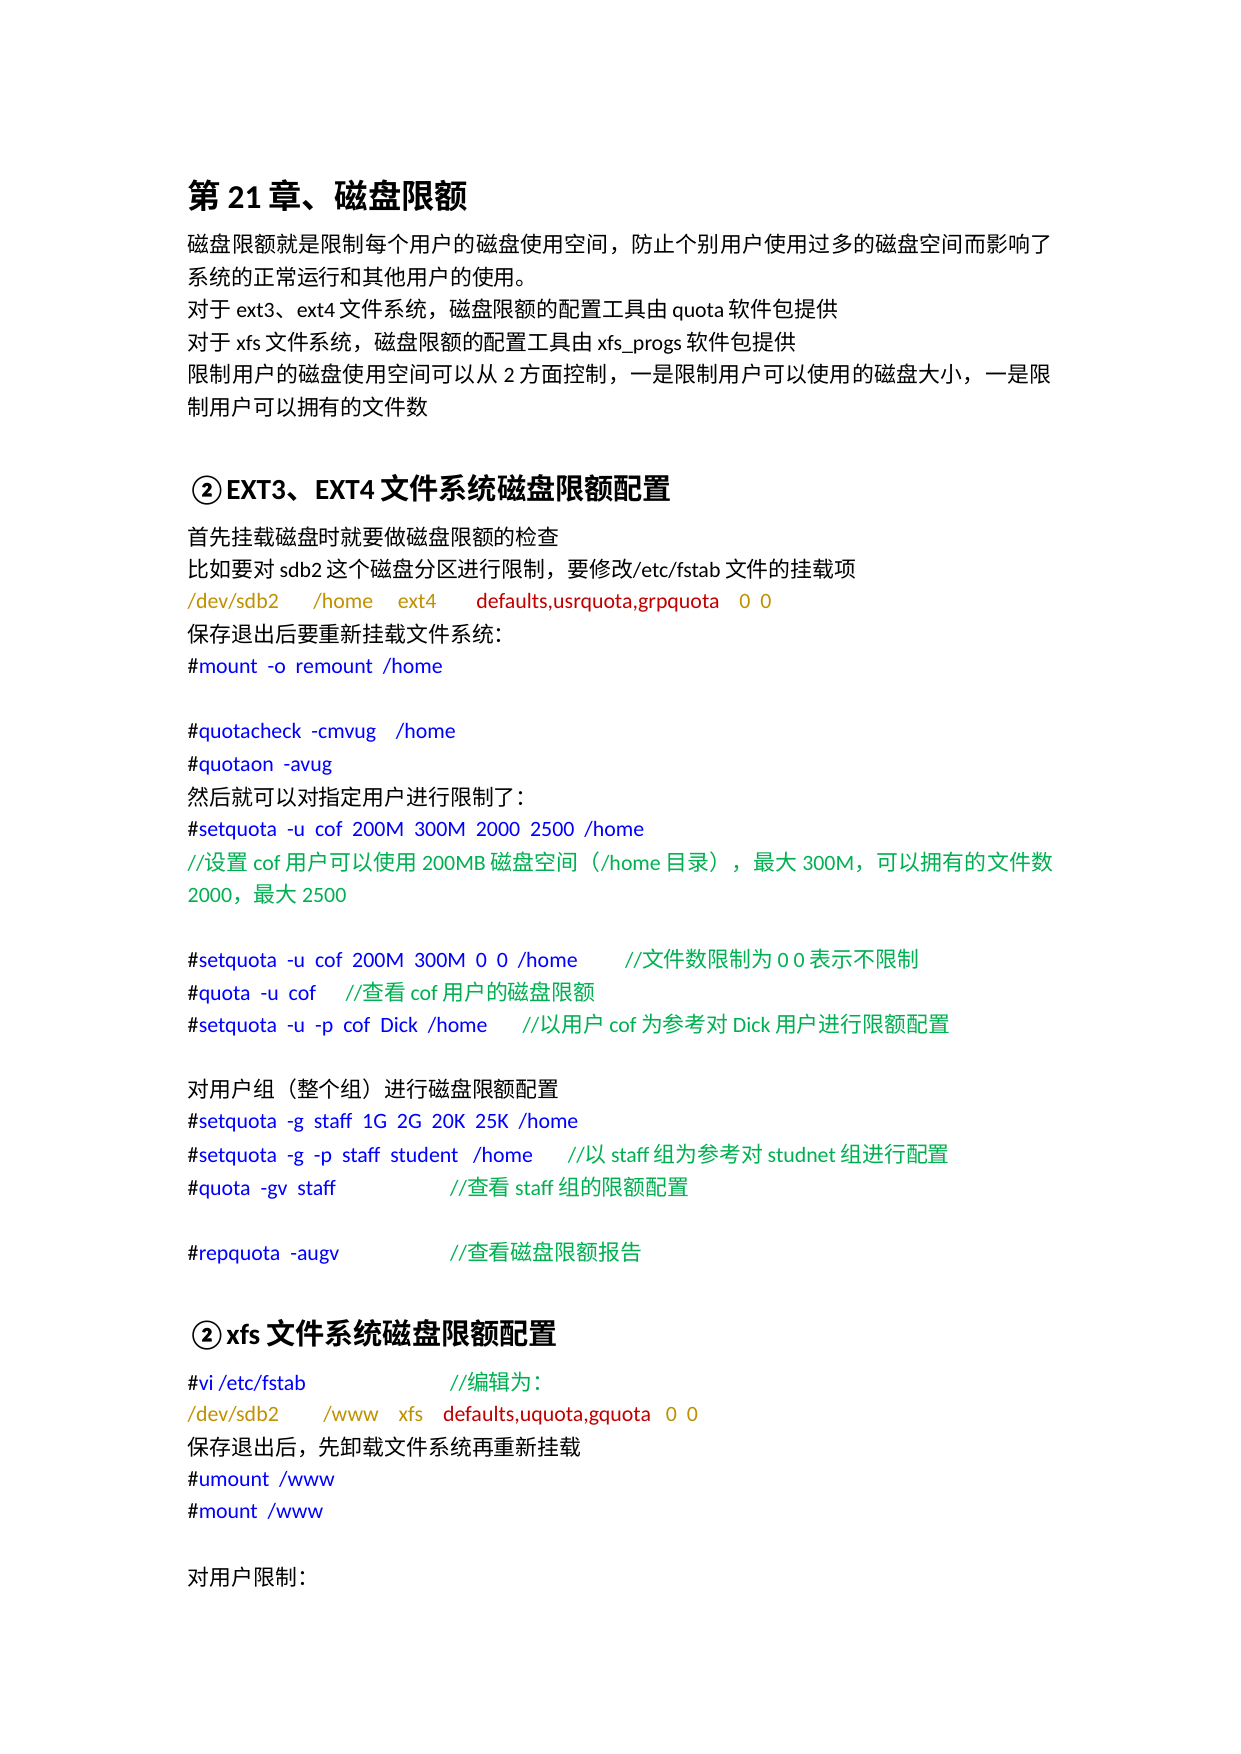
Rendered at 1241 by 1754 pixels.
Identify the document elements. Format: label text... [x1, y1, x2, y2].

text 对用户限制： [187, 1559, 1053, 1592]
text #setquota -g -p staff student /home //以staff组为参考对studnet组进行配置 [187, 1137, 1053, 1169]
text 保存退出后要重新挂载文件系统： [187, 617, 1053, 649]
text ②xfs文件系统磁盘限额配置 [187, 1299, 1053, 1364]
text #setquota -u -p cof Dick /home //以用户cof为参考对Dick用户进行限额配置 [187, 1007, 1053, 1039]
text //设置cof用户可以使用200MB磁盘空间（/home目录），最大300M，可以拥有的文件数2000，最大2500 [187, 844, 1053, 909]
text #umount /www [187, 1462, 1053, 1494]
text #setquota -u cof 200M 300M 0 0 /home //文件数限制为0 0 表示不限制 [187, 942, 1053, 974]
text 对于 xfs文件系统，磁盘限额的配置工具由xfs_progs软件包提供 [187, 324, 1053, 357]
text #quotacheck -cmvug /home [187, 714, 1053, 747]
text #quota -u cof //查看cof用户的磁盘限额 [187, 974, 1053, 1007]
text #vi /etc/fstab //编辑为： [187, 1364, 1053, 1397]
text #setquota -u cof 200M 300M 2000 2500 /home [187, 812, 1053, 844]
text #quotaon -avug [187, 747, 1053, 779]
text #quota -gv staff //查看staff组的限额配置 [187, 1169, 1053, 1202]
text 比如要对sdb2这个磁盘分区进行限制，要修改/etc/fstab文件的挂载项 [187, 552, 1053, 584]
text #setquota -g staff 1G 2G 20K 25K /home [187, 1104, 1053, 1137]
text 保存退出后，先卸载文件系统再重新挂载 [187, 1429, 1053, 1462]
text 首先挂载磁盘时就要做磁盘限额的检查 [187, 519, 1053, 552]
text /dev/sdb2 /www xfs defaults,uquota,gquota 0 0 [187, 1397, 1053, 1429]
text #mount -o remount /home [187, 649, 1053, 682]
text 限制用户的磁盘使用空间可以从2方面控制，一是限制用户可以使用的磁盘大小，一是限制用户可以拥有的文件数 [187, 357, 1053, 422]
text /dev/sdb2 /home ext4 defaults,usrquota,grpquota 0 0 [187, 584, 1053, 617]
text 对用户组（整个组）进行磁盘限额配置 [187, 1072, 1053, 1104]
text 第21章、磁盘限额 [187, 162, 1053, 227]
text ②EXT3、EXT4文件系统磁盘限额配置 [187, 454, 1053, 519]
text 磁盘限额就是限制每个用户的磁盘使用空间，防止个别用户使用过多的磁盘空间而影响了系统的正常运行和其他用户的使用。 [187, 227, 1053, 292]
text 对于 ext3、ext4文件系统，磁盘限额的配置工具由quota软件包提供 [187, 292, 1053, 324]
text #repquota -augv //查看磁盘限额报告 [187, 1234, 1053, 1267]
text 然后就可以对指定用户进行限制了： [187, 779, 1053, 812]
text #mount /www [187, 1494, 1053, 1527]
